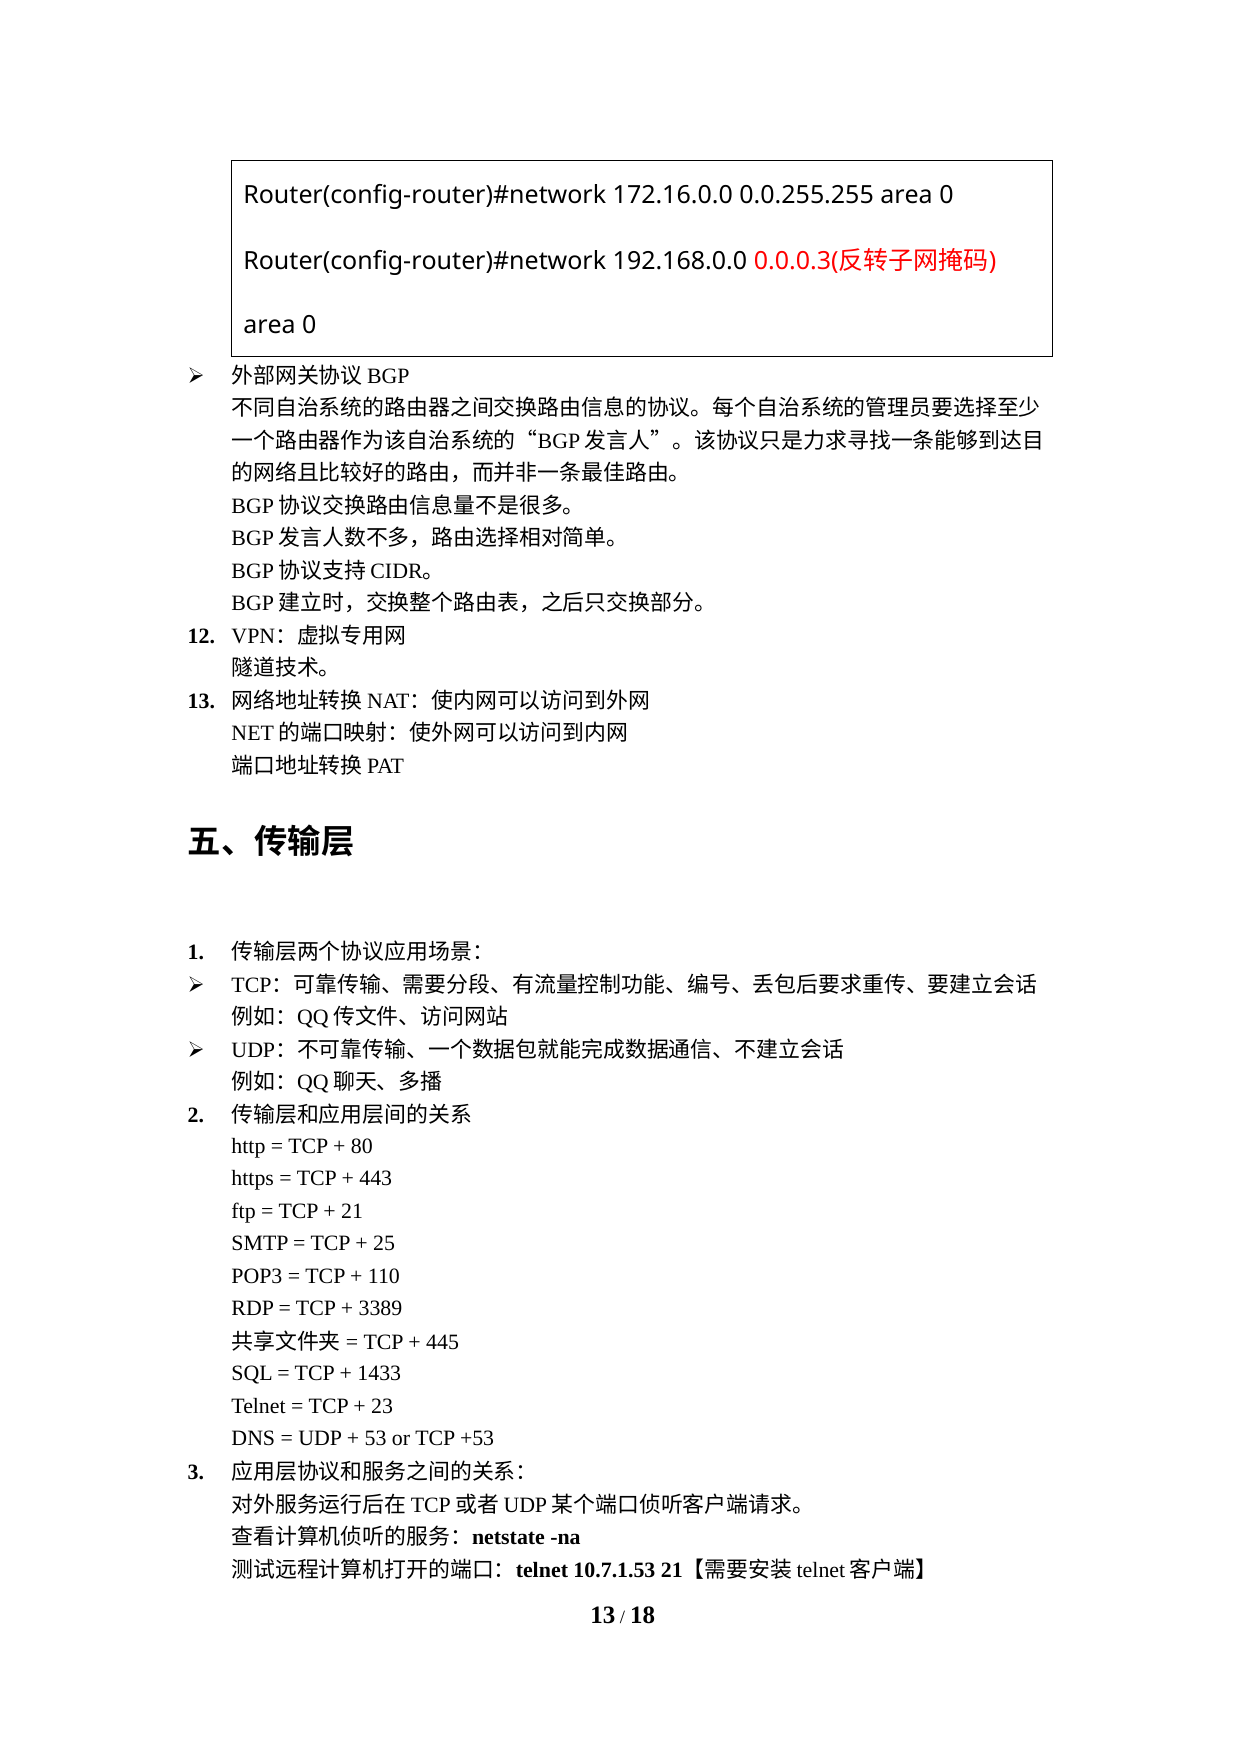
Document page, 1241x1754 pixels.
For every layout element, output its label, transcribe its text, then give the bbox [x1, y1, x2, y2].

list 共享文件夹 = TCP + 445 [231, 1324, 1053, 1356]
list Telnet = TCP + 23 [231, 1389, 1053, 1421]
list RDP = TCP + 3389 [231, 1291, 1053, 1324]
list 例如：QQ聊天、多播 [231, 1064, 1053, 1096]
list BGP发言人数不多，路由选择相对简单。 [231, 520, 1053, 552]
list 例如：QQ传文件、访问网站 [231, 999, 1053, 1031]
list POP3 = TCP + 110 [231, 1259, 1053, 1291]
list BGP协议交换路由信息量不是很多。 [231, 487, 1053, 520]
list 对外服务运行后在TCP或者UDP某个端口侦听客户端请求。 [231, 1486, 1053, 1519]
list https = TCP + 443 [231, 1161, 1053, 1194]
list BGP协议支持CIDR。 [231, 552, 1053, 585]
list 测试远程计算机打开的端口：telnet 10.7.1.53 21【需要安装telnet客户端】 [231, 1551, 1053, 1584]
list 隧道技术。 [231, 650, 1053, 682]
list 外部网关协议BGP [187, 357, 1053, 390]
list DNS = UDP + 53 or TCP +53 [231, 1421, 1053, 1454]
list http = TCP + 80 [231, 1129, 1053, 1161]
subtitle 五、传输层 [187, 807, 1053, 872]
list 传输层和应用层间的关系 [187, 1096, 1053, 1129]
list SMTP = TCP + 25 [231, 1226, 1053, 1259]
list VPN：虚拟专用网 [187, 617, 1053, 650]
list NET的端口映射：使外网可以访问到内网 [231, 715, 1053, 747]
list 应用层协议和服务之间的关系： [187, 1454, 1053, 1486]
list 查看计算机侦听的服务：netstate -na [231, 1519, 1053, 1551]
list 不同自治系统的路由器之间交换路由信息的协议。每个自治系统的管理员要选择至少一个路由器作为该自治系统的“BGP发言人”。该协议只是力求寻找一条能够到达目的网络且比较好的路由，而并非一条最佳路由。 [231, 390, 1053, 487]
list 端口地址转换PAT [231, 747, 1053, 780]
list 传输层两个协议应用场景： [187, 934, 1053, 966]
list ftp = TCP + 21 [231, 1194, 1053, 1226]
list UDP：不可靠传输、一个数据包就能完成数据通信、不建立会话 [187, 1031, 1053, 1064]
list TCP：可靠传输、需要分段、有流量控制功能、编号、丢包后要求重传、要建立会话 [187, 966, 1053, 999]
list SQL = TCP + 1433 [231, 1356, 1053, 1389]
list 网络地址转换NAT：使内网可以访问到外网 [187, 682, 1053, 715]
list BGP建立时，交换整个路由表，之后只交换部分。 [231, 585, 1053, 617]
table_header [232, 161, 1052, 356]
